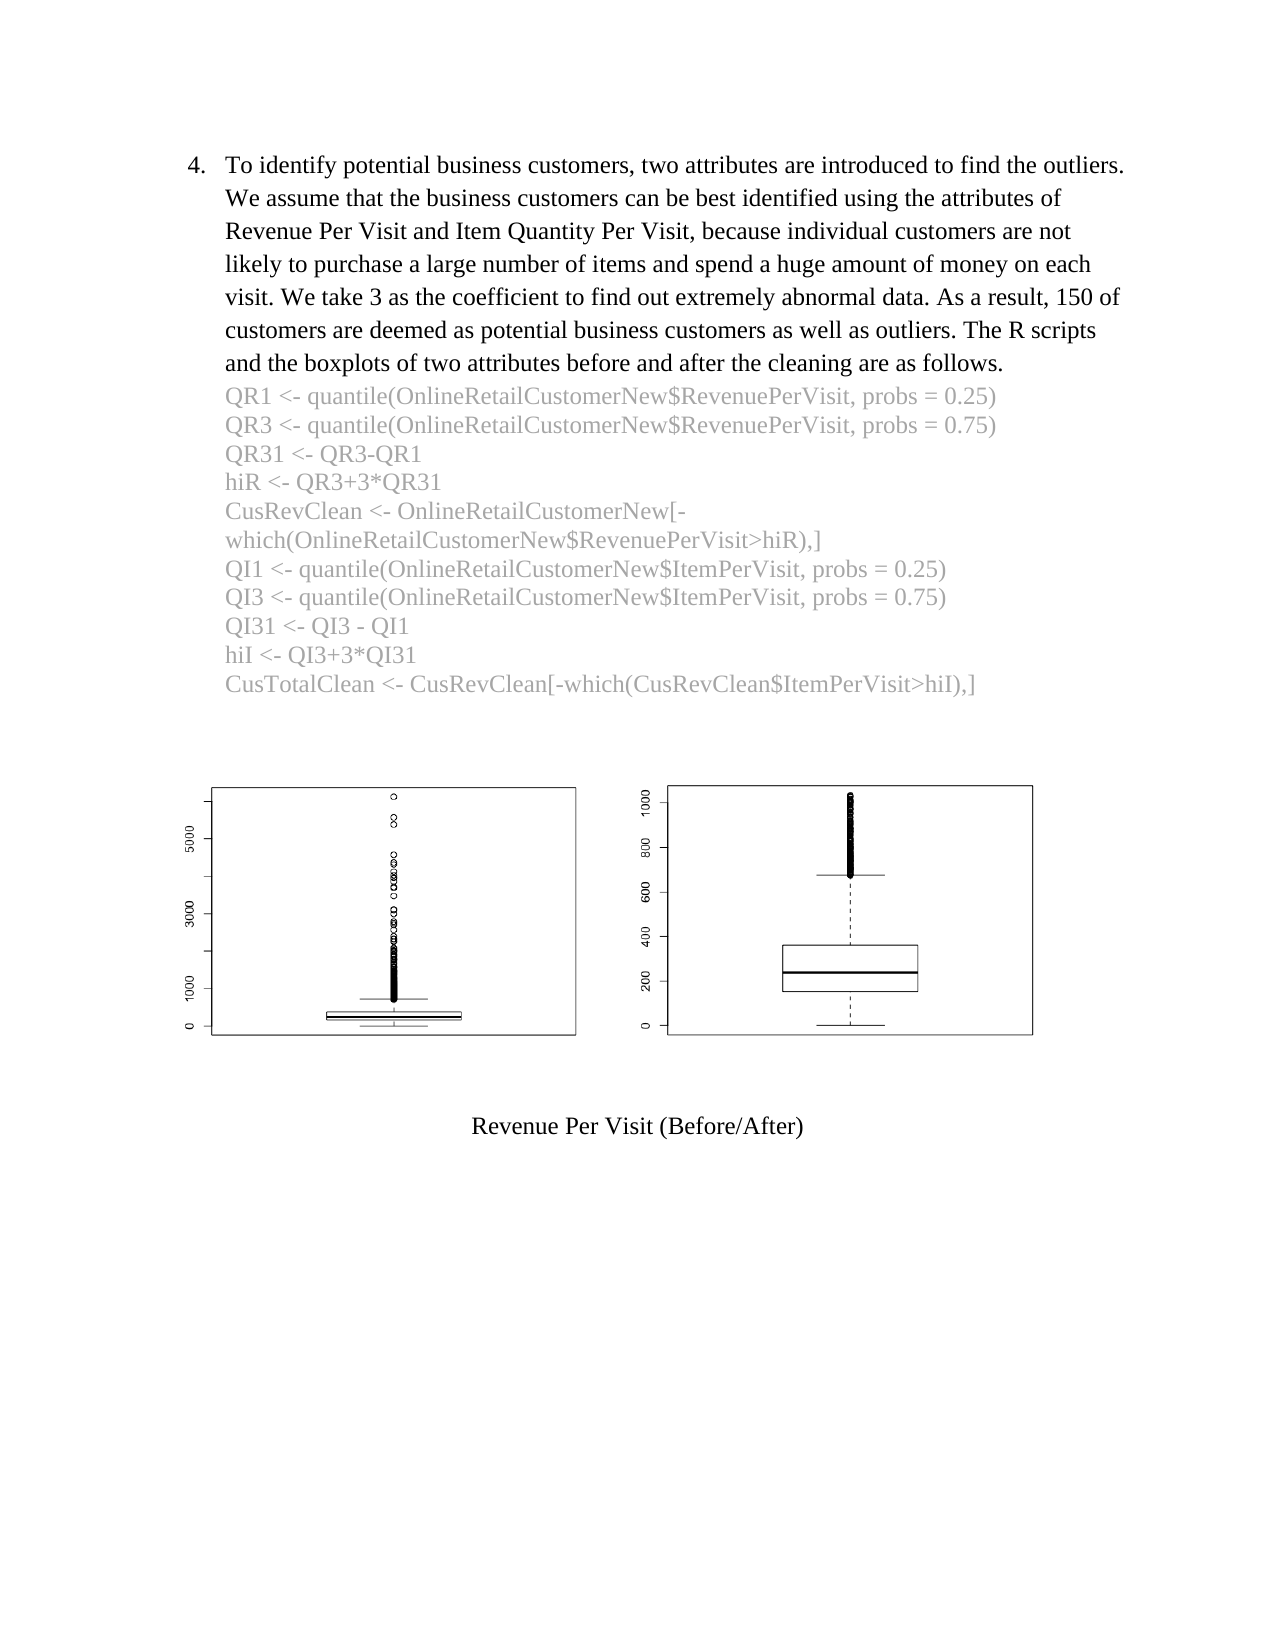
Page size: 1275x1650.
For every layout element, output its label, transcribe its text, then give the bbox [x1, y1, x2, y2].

text hiI <- QI3+3*QI31 [225, 640, 1125, 669]
picture [150, 725, 1064, 1111]
text hiR <- QR3+3*QR31 [225, 467, 1125, 496]
text QI3 <- quantile(OnlineRetailCustomerNew$ItemPerVisit, probs = 0.75) [225, 582, 1125, 611]
text QI31 <- QI3 - QI1 [225, 611, 1125, 640]
list To identify potential business customers, two attributes are introduced to find the outliers. We assume that the business customers can be best identified using the attributes of Revenue Per Visit and Item Quantity Per Visit, because individual customers are not likely to purchase a large number of items and spend a huge amount of money on each visit. We take 3 as the coefficient to find out extremely abnormal data. As a result, 150 of customers are deemed as potential business customers as well as outliers. The R scripts and the boxplots of two attributes before and after the cleaning are as follows. [187, 150, 1125, 377]
text QR31 <- QR3-QR1 [225, 439, 1125, 467]
text QR1 <- quantile(OnlineRetailCustomerNew$RevenuePerVisit, probs = 0.25) [225, 381, 1125, 410]
text CusRevClean <- OnlineRetailCustomerNew[-which(OnlineRetailCustomerNew$RevenuePerVisit>hiR),] [225, 496, 1125, 554]
text QR3 <- quantile(OnlineRetailCustomerNew$RevenuePerVisit, probs = 0.75) [225, 410, 1125, 439]
text Revenue Per Visit (Before/After) [150, 1111, 1125, 1139]
text QI1 <- quantile(OnlineRetailCustomerNew$ItemPerVisit, probs = 0.25) [225, 554, 1125, 582]
text CusTotalClean <- CusRevClean[-which(CusRevClean$ItemPerVisit>hiI),] [225, 669, 1125, 697]
